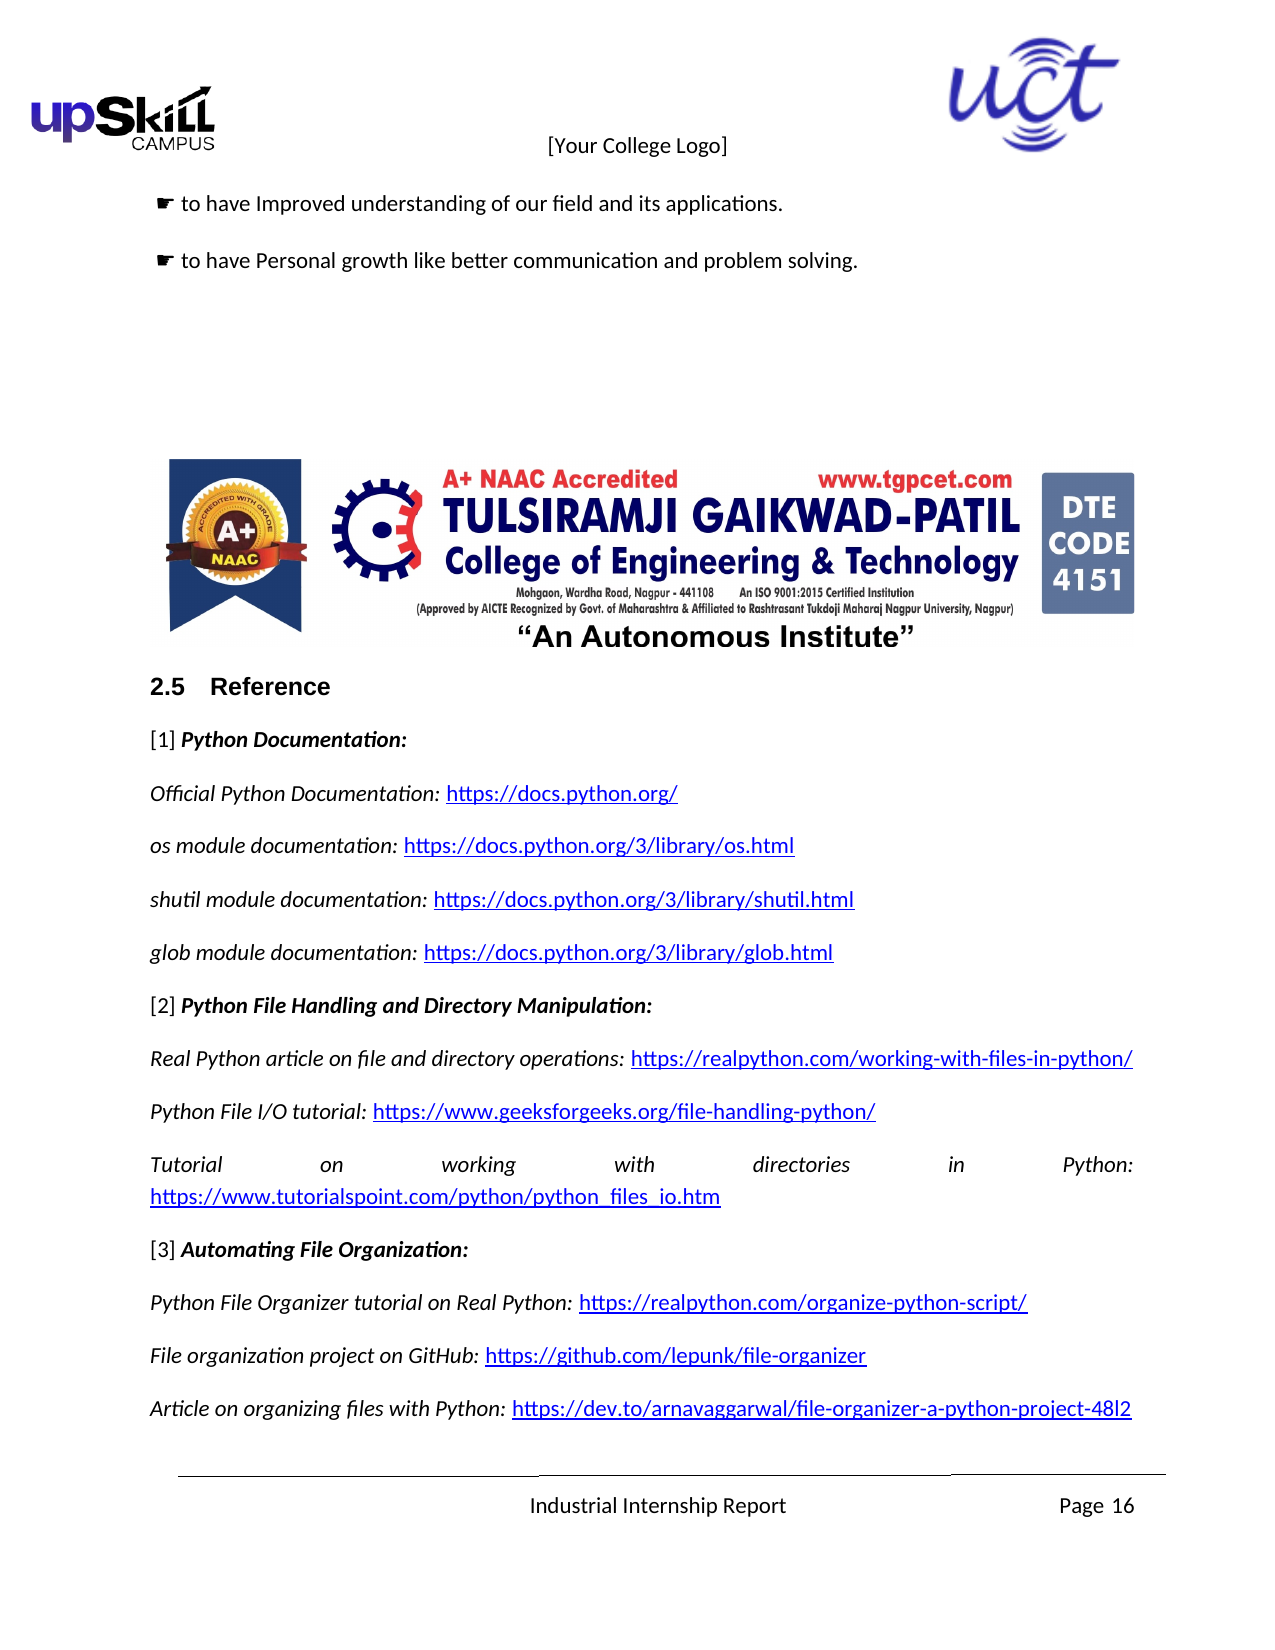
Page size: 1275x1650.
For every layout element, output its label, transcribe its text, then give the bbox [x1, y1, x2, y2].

text ☛ to have Improved understanding of our field and its applications. [150, 187, 1134, 218]
picture [150, 459, 1135, 647]
text glob module documentation: https://docs.python.org/3/library/glob.html [150, 938, 1134, 966]
text [2] Python File Handling and Directory Manipulation: [150, 991, 1134, 1019]
text Official Python Documentation: https://docs.python.org/ [150, 779, 1134, 807]
text shutil module documentation: https://docs.python.org/3/library/shutil.html [150, 885, 1134, 913]
text Real Python article on file and directory operations: https://realpython.com/working-with-files-in-python/ [150, 1044, 1134, 1072]
text Article on organizing files with Python: https://dev.to/arnavaggarwal/file-organizer-a-python-project-48l2 [150, 1394, 1134, 1422]
text Python File I/O tutorial: https://www.geeksforgeeks.org/file-handling-python/ [150, 1097, 1134, 1125]
text File organization project on GitHub: https://github.com/lepunk/file-organizer [150, 1341, 1134, 1369]
text os module documentation: https://docs.python.org/3/library/os.html [150, 832, 1134, 860]
text Python File Organizer tutorial on Real Python: https://realpython.com/organize-python-script/ [150, 1288, 1134, 1316]
subtitle Reference [150, 676, 1134, 701]
text Tutorial on working with directories in Python: https://www.tutorialspoint.com/python/python_files_io.htm [150, 1150, 1134, 1210]
text [3] Automating File Organization: [150, 1235, 1134, 1263]
text ☛ to have Personal growth like better communication and problem solving. [150, 244, 1134, 275]
picture [0, 73, 246, 154]
picture [946, 28, 1125, 154]
text [1] Python Documentation: [150, 726, 1134, 754]
